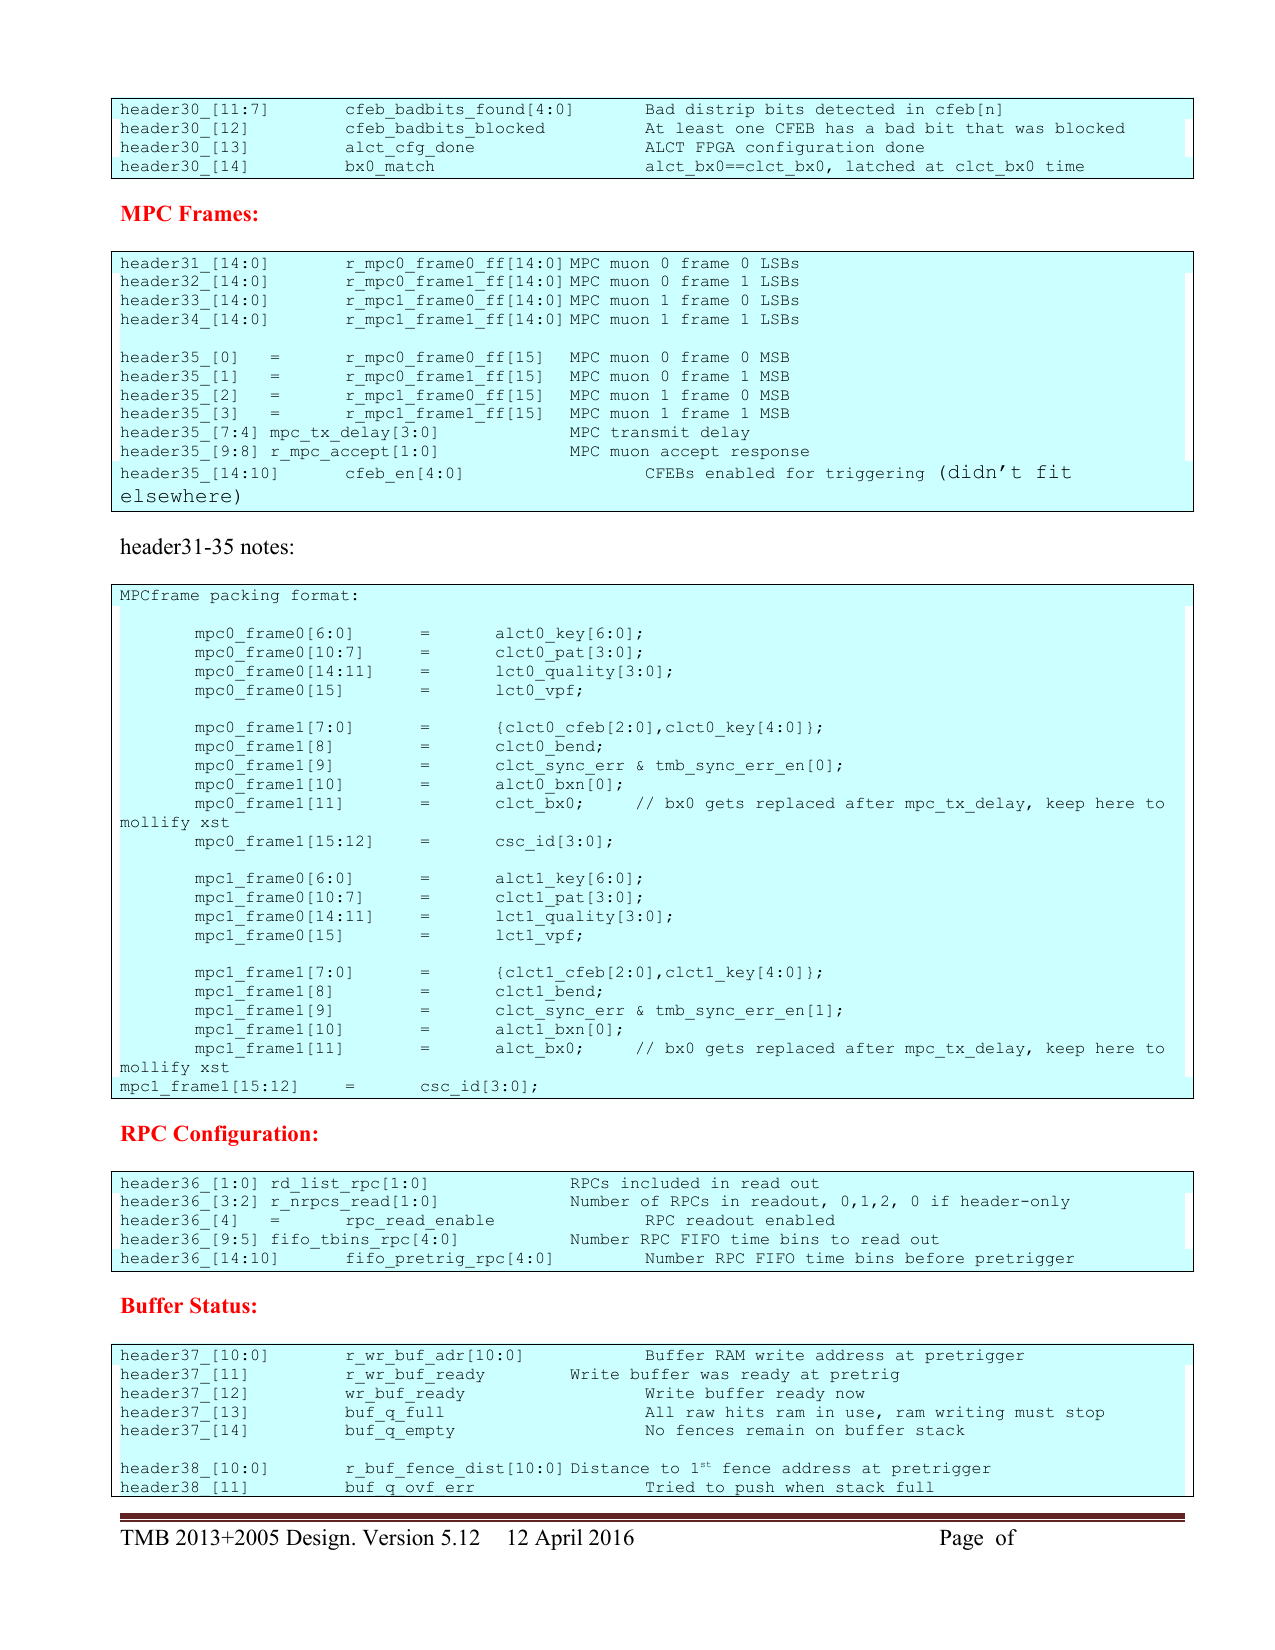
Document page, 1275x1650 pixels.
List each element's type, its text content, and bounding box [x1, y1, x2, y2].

text header34_[14:0] r_mpc1_frame1_ff[14:0] MPC muon 1 frame 1 LSBs [120, 311, 1185, 329]
text mpc0_frame1[10] = alct0_bxn[0]; [120, 776, 1185, 794]
text header30_[14] bx0_match alct_bx0==clct_bx0, latched at clct_bx0 time [112, 154, 1193, 178]
text header38_[11] buf_q_ovf_err Tried to push when stack full [120, 1478, 1185, 1496]
text header37_[10:0] r_wr_buf_adr[10:0] Buffer RAM write address at pretrigger [112, 1345, 1193, 1365]
text header37_[12] wr_buf_ready Write buffer ready now [120, 1384, 1185, 1403]
text mpc1_frame1[8] = clct1_bend; [120, 983, 1185, 1002]
text mpc0_frame1[15:12] = csc_id[3:0]; [120, 832, 1185, 851]
text mpc1_frame0[6:0] = alct1_key[6:0]; [120, 870, 1185, 889]
text header37_[14] buf_q_empty No fences remain on buffer stack [120, 1422, 1185, 1441]
text header35_[2] = r_mpc1_frame0_ff[15] MPC muon 1 frame 0 MSB [120, 386, 1185, 405]
subtitle MPC Frames: [120, 200, 1185, 226]
text header36_[3:2] r_nrpcs_read[1:0] Number of RPCs in readout, 0,1,2, 0 if header-only [120, 1193, 1185, 1212]
text header38_[10:0] r_buf_fence_dist[10:0] Distance to 1st fence address at pretrigger [120, 1460, 1185, 1478]
text mpc1_frame0[10:7] = clct1_pat[3:0]; [120, 889, 1185, 907]
text mpc0_frame1[11] = clct_bx0; // bx0 gets replaced after mpc_tx_delay, keep here to mollify xst [120, 794, 1185, 832]
text mpc1_frame1[7:0] = {clct1_cfeb[2:0],clct1_key[4:0]}; [120, 964, 1185, 983]
text mpc0_frame0[10:7] = clct0_pat[3:0]; [120, 643, 1185, 662]
text header31_[14:0] r_mpc0_frame0_ff[14:0] MPC muon 0 frame 0 LSBs [112, 252, 1193, 273]
text mpc0_frame1[8] = clct0_bend; [120, 738, 1185, 757]
text header36_[4] = rpc_read_enable RPC readout enabled [120, 1212, 1185, 1231]
text header31-35 notes: [120, 533, 1185, 559]
text header35_[3] = r_mpc1_frame1_ff[15] MPC muon 1 frame 1 MSB [120, 405, 1185, 424]
text header37_[11] r_wr_buf_ready Write buffer was ready at pretrig [120, 1365, 1185, 1384]
text mpc0_frame0[6:0] = alct0_key[6:0]; [120, 625, 1185, 643]
text header30_[11:7] cfeb_badbits_found[4:0] Bad distrip bits detected in cfeb[n] [112, 99, 1193, 119]
subtitle Buffer Status: [120, 1292, 1185, 1319]
text MPCframe packing format: [112, 585, 1193, 606]
text header36_[1:0] rd_list_rpc[1:0] RPCs included in read out [112, 1172, 1193, 1193]
text header33_[14:0] r_mpc1_frame0_ff[14:0] MPC muon 1 frame 0 LSBs [120, 292, 1185, 311]
text header32_[14:0] r_mpc0_frame1_ff[14:0] MPC muon 0 frame 1 LSBs [120, 273, 1185, 292]
text header35_[7:4] mpc_tx_delay[3:0] MPC transmit delay [120, 424, 1185, 443]
text mpc0_frame1[7:0] = {clct0_cfeb[2:0],clct0_key[4:0]}; [120, 719, 1185, 738]
text header30_[13] alct_cfg_done ALCT FPGA configuration done [120, 138, 1185, 154]
text mpc1_frame1[9] = clct_sync_err & tmb_sync_err_en[1]; [120, 1002, 1185, 1021]
text mpc0_frame0[15] = lct0_vpf; [120, 681, 1185, 700]
text mpc1_frame0[14:11] = lct1_quality[3:0]; [120, 907, 1185, 926]
text header36_[14:10] fifo_pretrig_rpc[4:0] Number RPC FIFO time bins before pretrigger [112, 1246, 1193, 1271]
text mpc0_frame0[14:11] = lct0_quality[3:0]; [120, 662, 1185, 681]
text header35_[14:10] cfeb_en[4:0] CFEBs enabled for triggering (didn’t fit elsewhere) [112, 458, 1193, 511]
text mpc1_frame1[10] = alct1_bxn[0]; [120, 1021, 1185, 1039]
text header35_[1] = r_mpc0_frame1_ff[15] MPC muon 0 frame 1 MSB [120, 367, 1185, 386]
text mpc1_frame0[15] = lct1_vpf; [120, 926, 1185, 945]
text mpc1_frame1[11] = alct_bx0; // bx0 gets replaced after mpc_tx_delay, keep here to mollify xst [120, 1039, 1185, 1074]
text header30_[12] cfeb_badbits_blocked At least one CFEB has a bad bit that was blocked [120, 119, 1185, 138]
subtitle RPC Configuration: [120, 1120, 1185, 1146]
text header35_[9:8] r_mpc_accept[1:0] MPC muon accept response [120, 443, 1185, 458]
text mpc0_frame1[9] = clct_sync_err & tmb_sync_err_en[0]; [120, 757, 1185, 776]
text header36_[9:5] fifo_tbins_rpc[4:0] Number RPC FIFO time bins to read out [120, 1231, 1185, 1246]
text header37_[13] buf_q_full All raw hits ram in use, ram writing must stop [120, 1403, 1185, 1422]
text mpc1_frame1[15:12] = csc_id[3:0]; [112, 1074, 1193, 1098]
text header35_[0] = r_mpc0_frame0_ff[15] MPC muon 0 frame 0 MSB [120, 348, 1185, 367]
